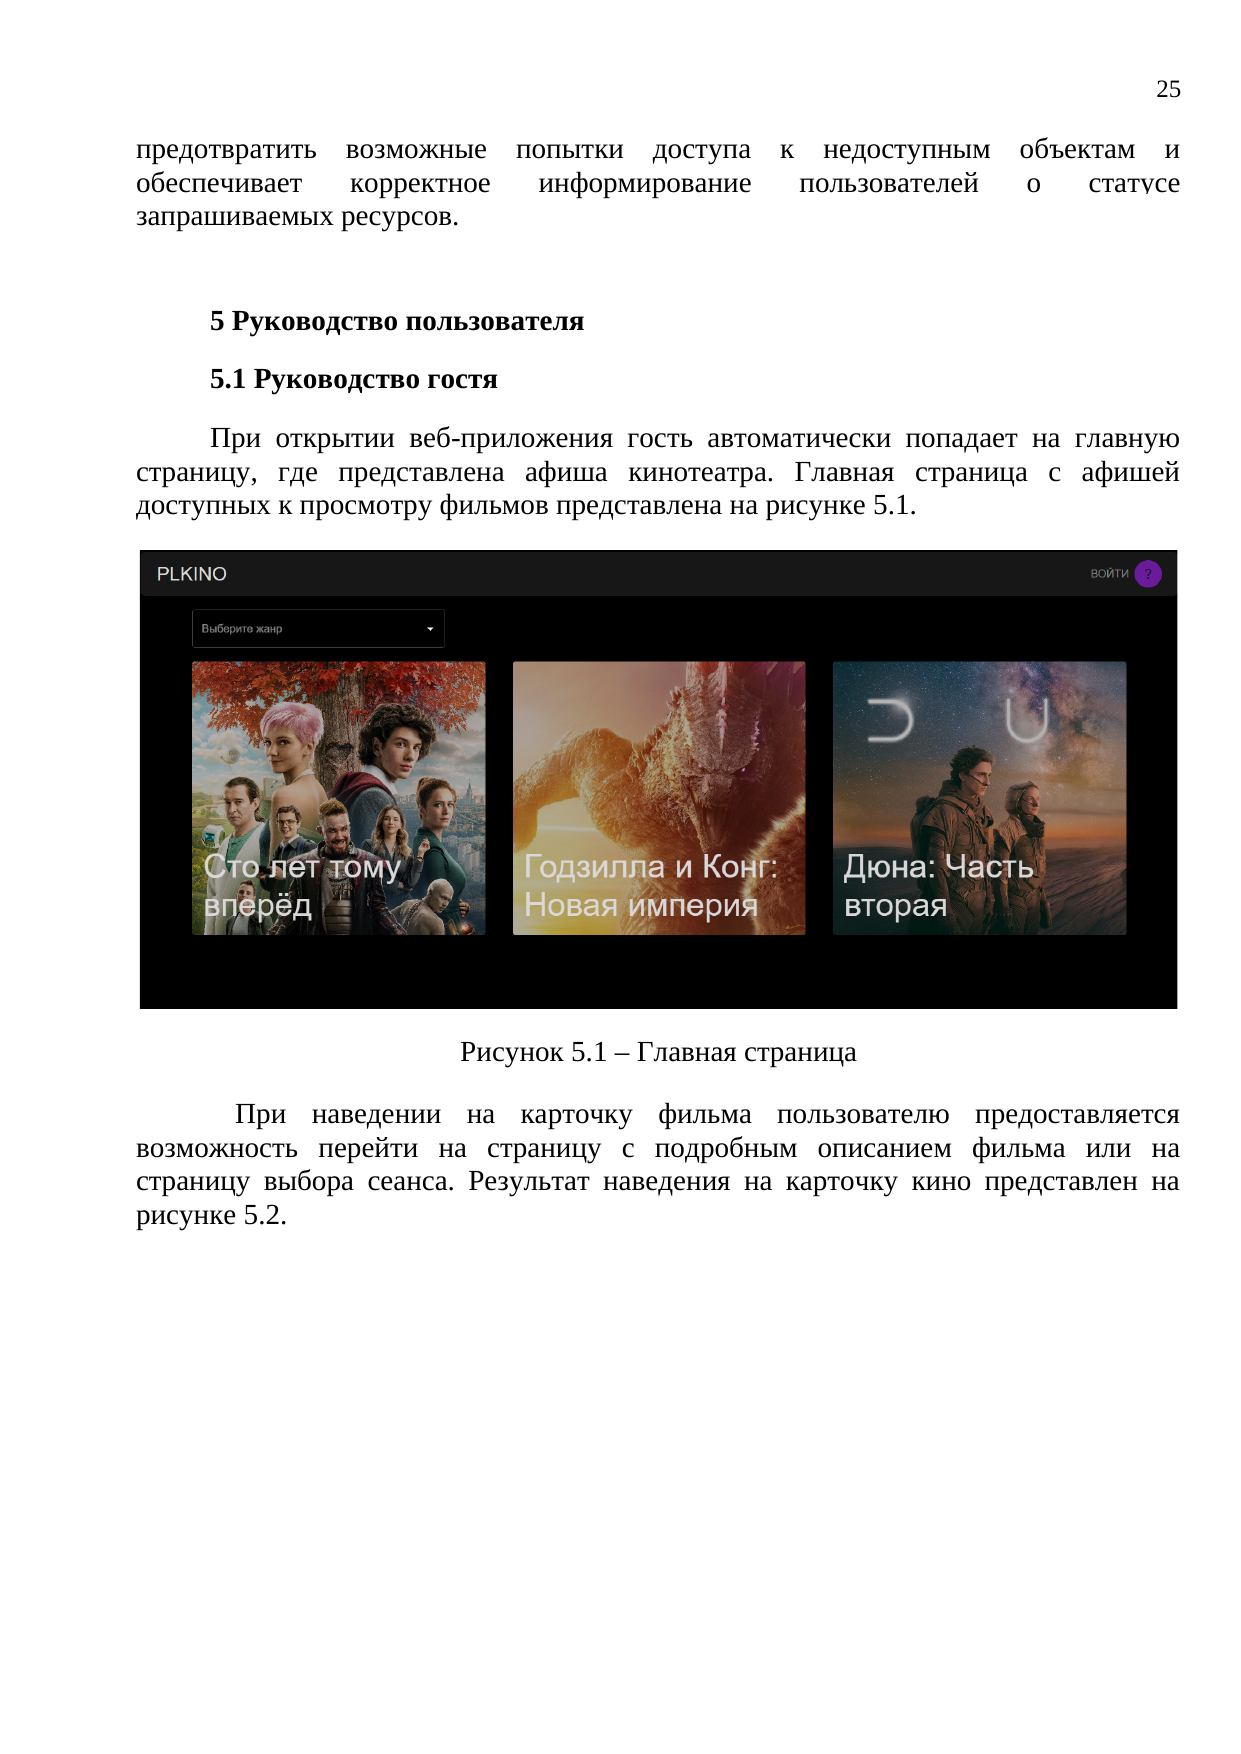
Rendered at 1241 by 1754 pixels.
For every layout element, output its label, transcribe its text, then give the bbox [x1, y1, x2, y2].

subtitle 5.1 Руководство гостя [136, 362, 1181, 395]
subtitle 5 Руководство пользователя [136, 303, 1181, 337]
text При открытии веб-приложения гость автоматически попадает на главную страницу, где представлена афиша кинотеатра. Главная страница с афишей доступных к просмотру фильмов представлена на рисунке 5.1. [136, 420, 1181, 521]
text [136, 131, 1181, 232]
picture [139, 550, 1178, 1009]
text При наведении на карточку фильма пользователю предоставляется возможность перейти на страницу с подробным описанием фильма или на страницу выбора сеанса. Результат наведения на карточку кино представлен на рисунке 5.2. [136, 1096, 1181, 1231]
text Рисунок 5.1 – Главная страница [136, 1034, 1181, 1067]
